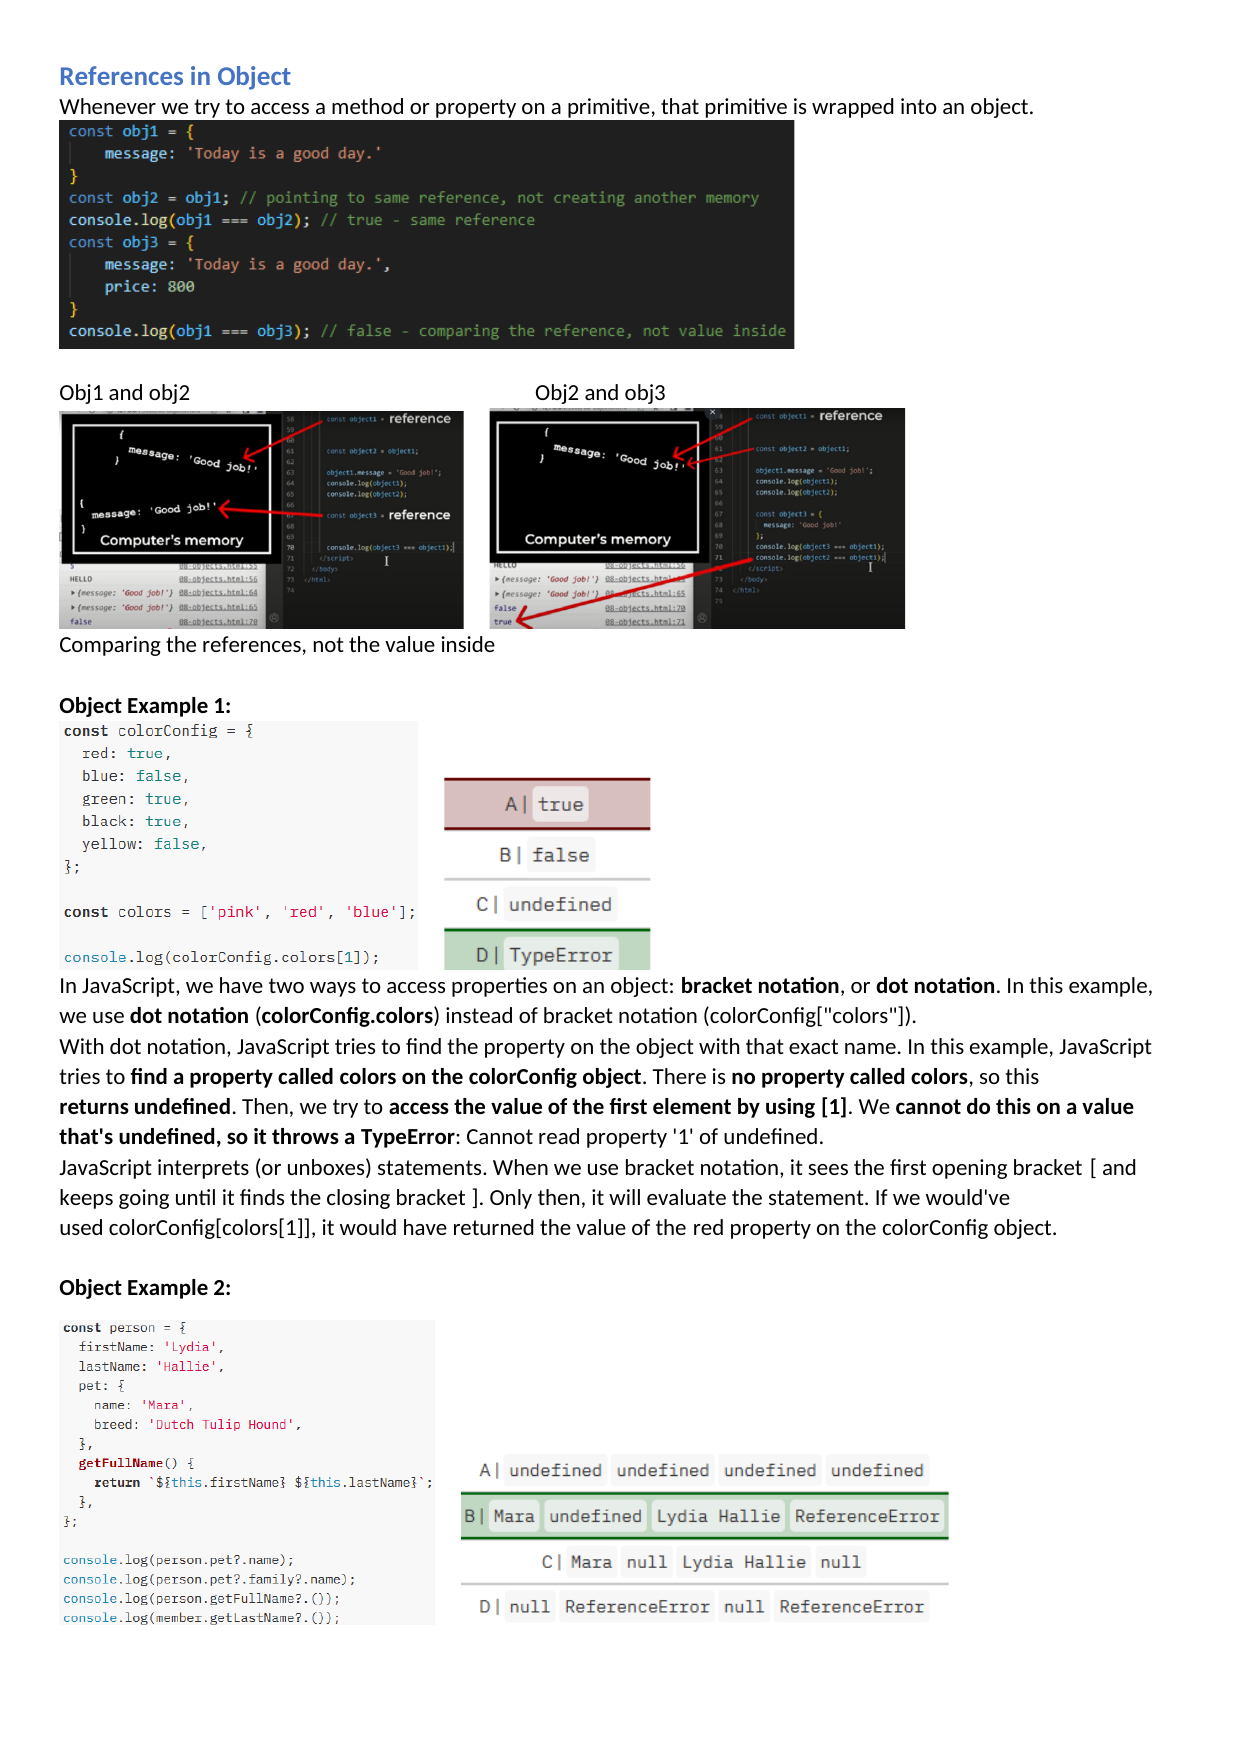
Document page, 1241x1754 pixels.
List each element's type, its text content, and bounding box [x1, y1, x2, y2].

list Object Example 2: [59, 1273, 1181, 1301]
text References in Object [59, 59, 1181, 92]
picture [59, 120, 795, 349]
picture [59, 411, 464, 629]
list JavaScript interprets (or unboxes) statements. When we use bracket notation, it sees the first opening bracket [ and keeps going until it finds the closing bracket ]. Only then, it will evaluate the statement. If we would've used colorConfig[colors[1]], it would have returned the value of the red property on the colorConfig object. [59, 1153, 1181, 1241]
picture [444, 771, 651, 970]
picture [461, 1449, 949, 1625]
list Comparing the references, not the value inside [59, 630, 1181, 658]
picture [59, 721, 419, 970]
picture [489, 408, 906, 629]
picture [59, 1320, 436, 1625]
list Object Example 1: [59, 691, 1181, 719]
list With dot notation, JavaScript tries to find the property on the object with that exact name. In this example, JavaScript tries to find a property called colors on the colorConfig object. There is no property called colors, so this returns undefined. Then, we try to access the value of the first element by using [1]. We cannot do this on a value that's undefined, so it throws a TypeError: Cannot read property '1' of undefined. [59, 1032, 1181, 1150]
text Whenever we try to access a method or property on a primitive, that primitive is wrapped into an object. [59, 92, 1181, 120]
list In JavaScript, we have two ways to access properties on an object: bracket notation, or dot notation. In this example, we use dot notation (colorConfig.colors) instead of bracket notation (colorConfig["colors"]). [59, 971, 1181, 1029]
list Obj1 and obj2 Obj2 and obj3 [59, 378, 1181, 406]
